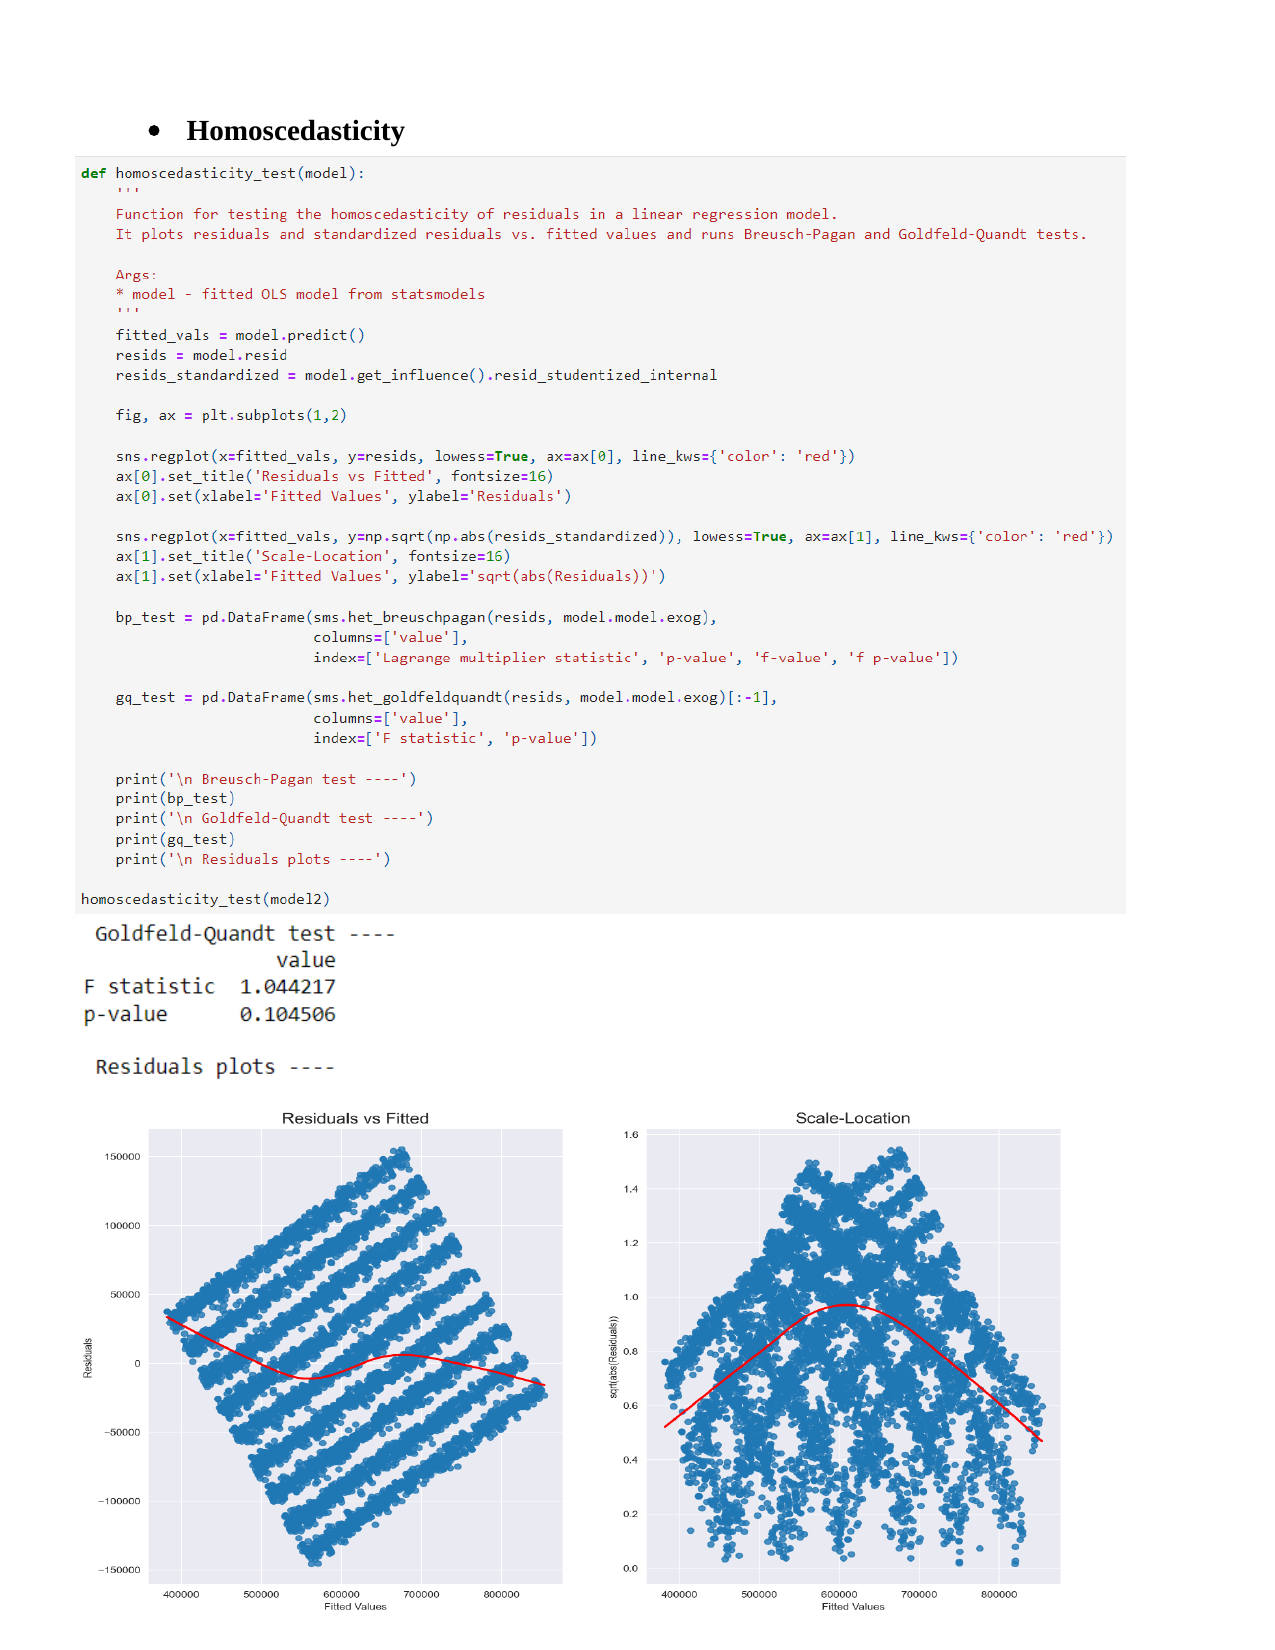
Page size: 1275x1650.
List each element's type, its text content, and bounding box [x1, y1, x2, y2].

picture [75, 1106, 1068, 1618]
list Homoscedasticity [149, 113, 1200, 147]
picture [75, 152, 1127, 914]
picture [75, 917, 464, 1094]
